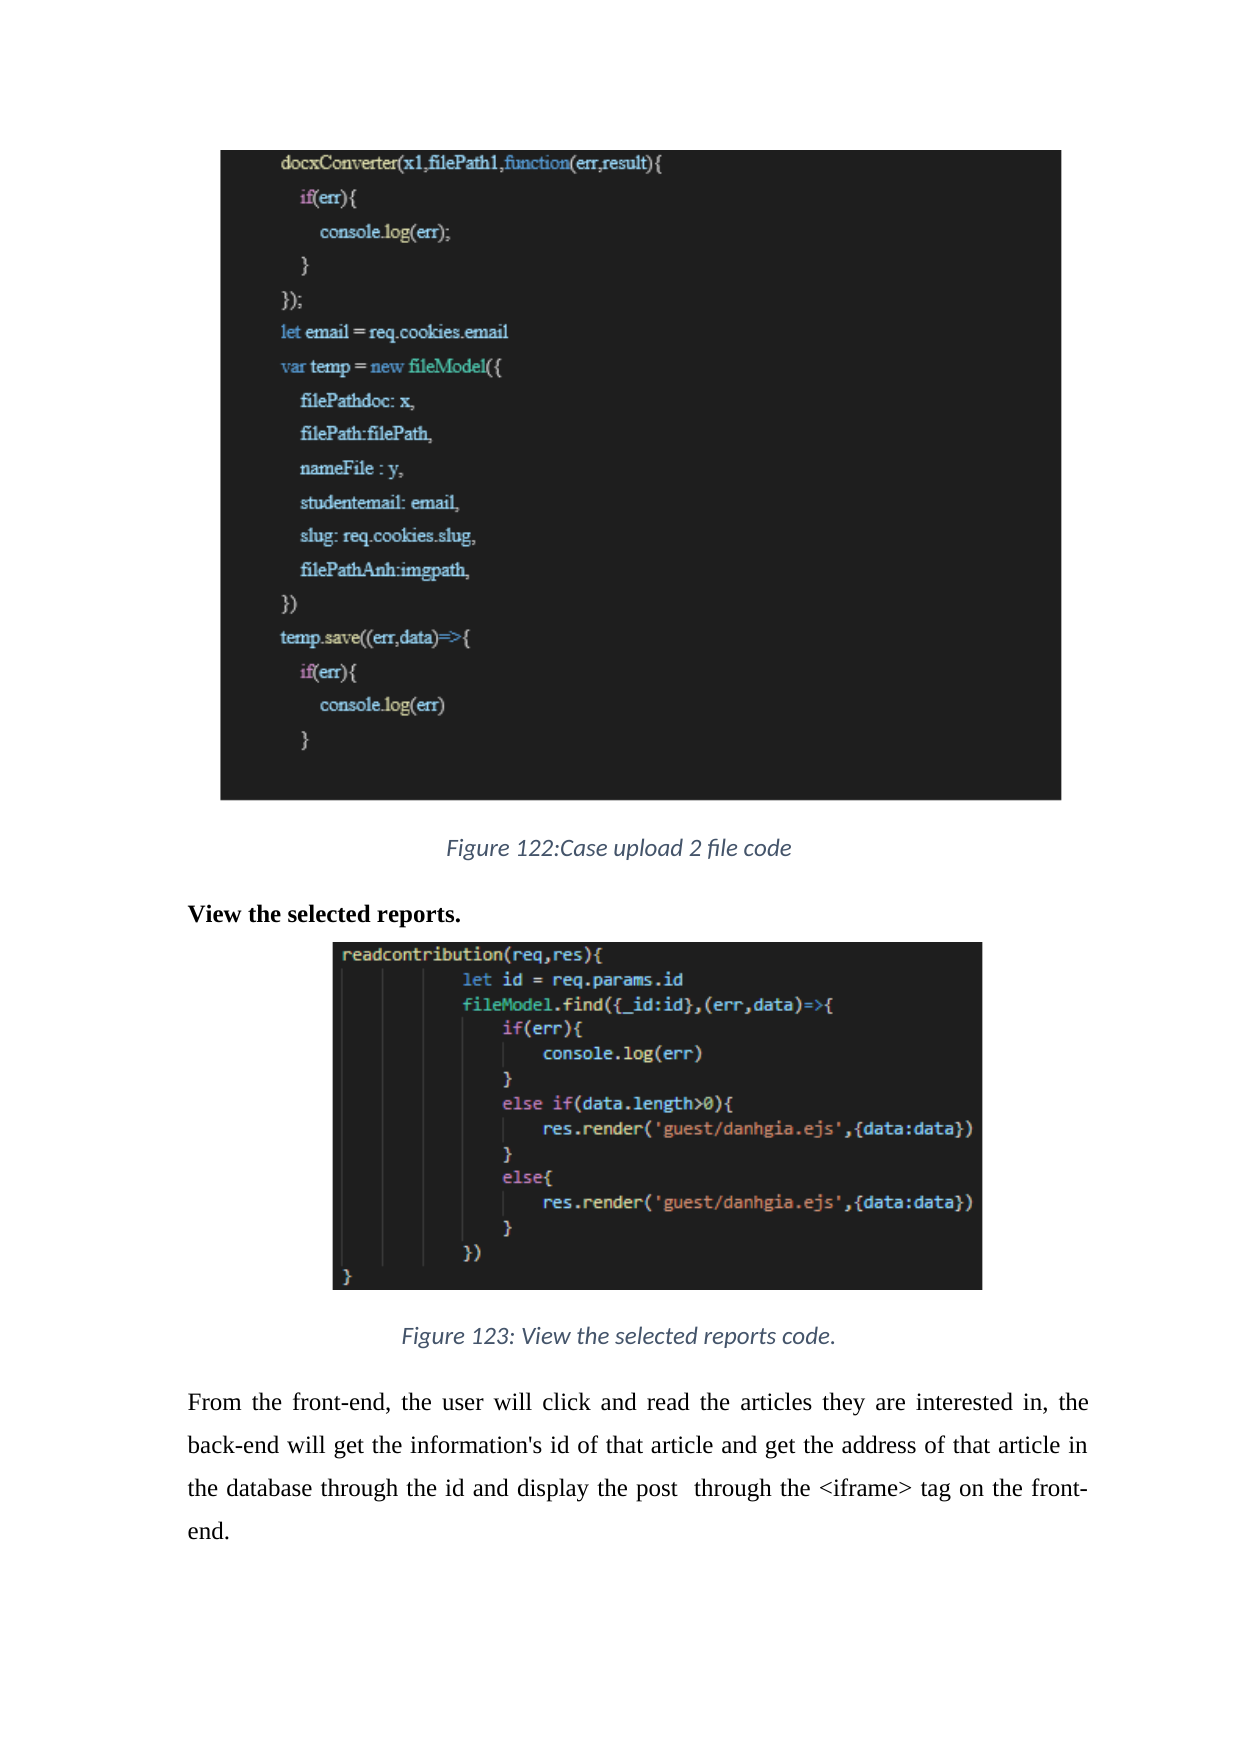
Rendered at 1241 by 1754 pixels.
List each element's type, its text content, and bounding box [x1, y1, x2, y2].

picture [216, 150, 1062, 802]
text Figure 122:Case upload 2 file code [150, 833, 1090, 863]
text From the front-end, the user will click and read the articles they are interested in, the back-end will get the information's id of that article and get the address of that article in the database through the id and display the post through the <iframe> tag on the front-end. [187, 1387, 1090, 1545]
subtitle View the selected reports. [187, 899, 1090, 928]
picture [332, 942, 983, 1290]
text Figure 123: View the selected reports code. [150, 1320, 1090, 1351]
